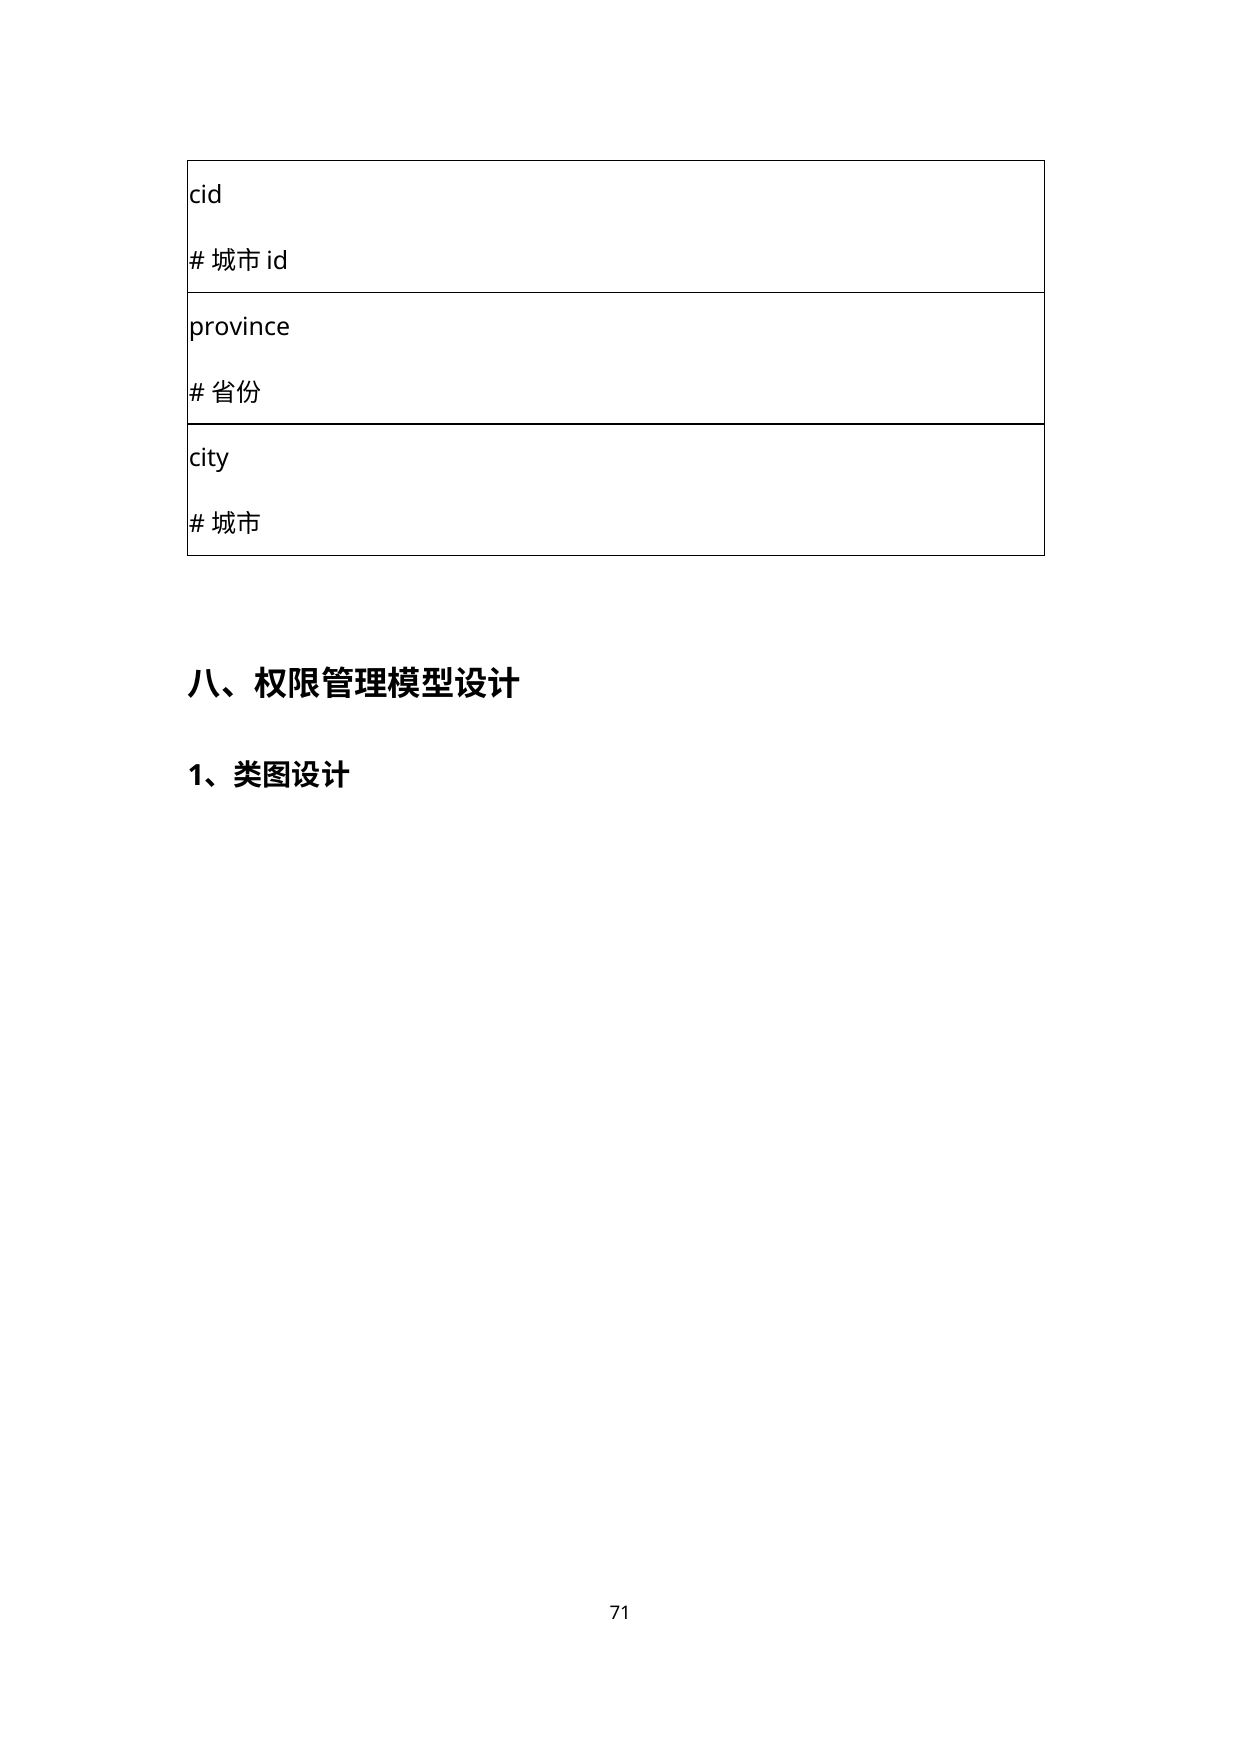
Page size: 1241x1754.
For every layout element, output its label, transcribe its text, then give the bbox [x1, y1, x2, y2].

table_cell province # 省份 [188, 293, 1044, 423]
text 1、类图设计 [187, 740, 1053, 805]
table_cell cid # 城市id [188, 161, 1044, 291]
table_cell city # 城市 [188, 425, 1044, 554]
text 八、权限管理模型设计 [187, 648, 1053, 713]
